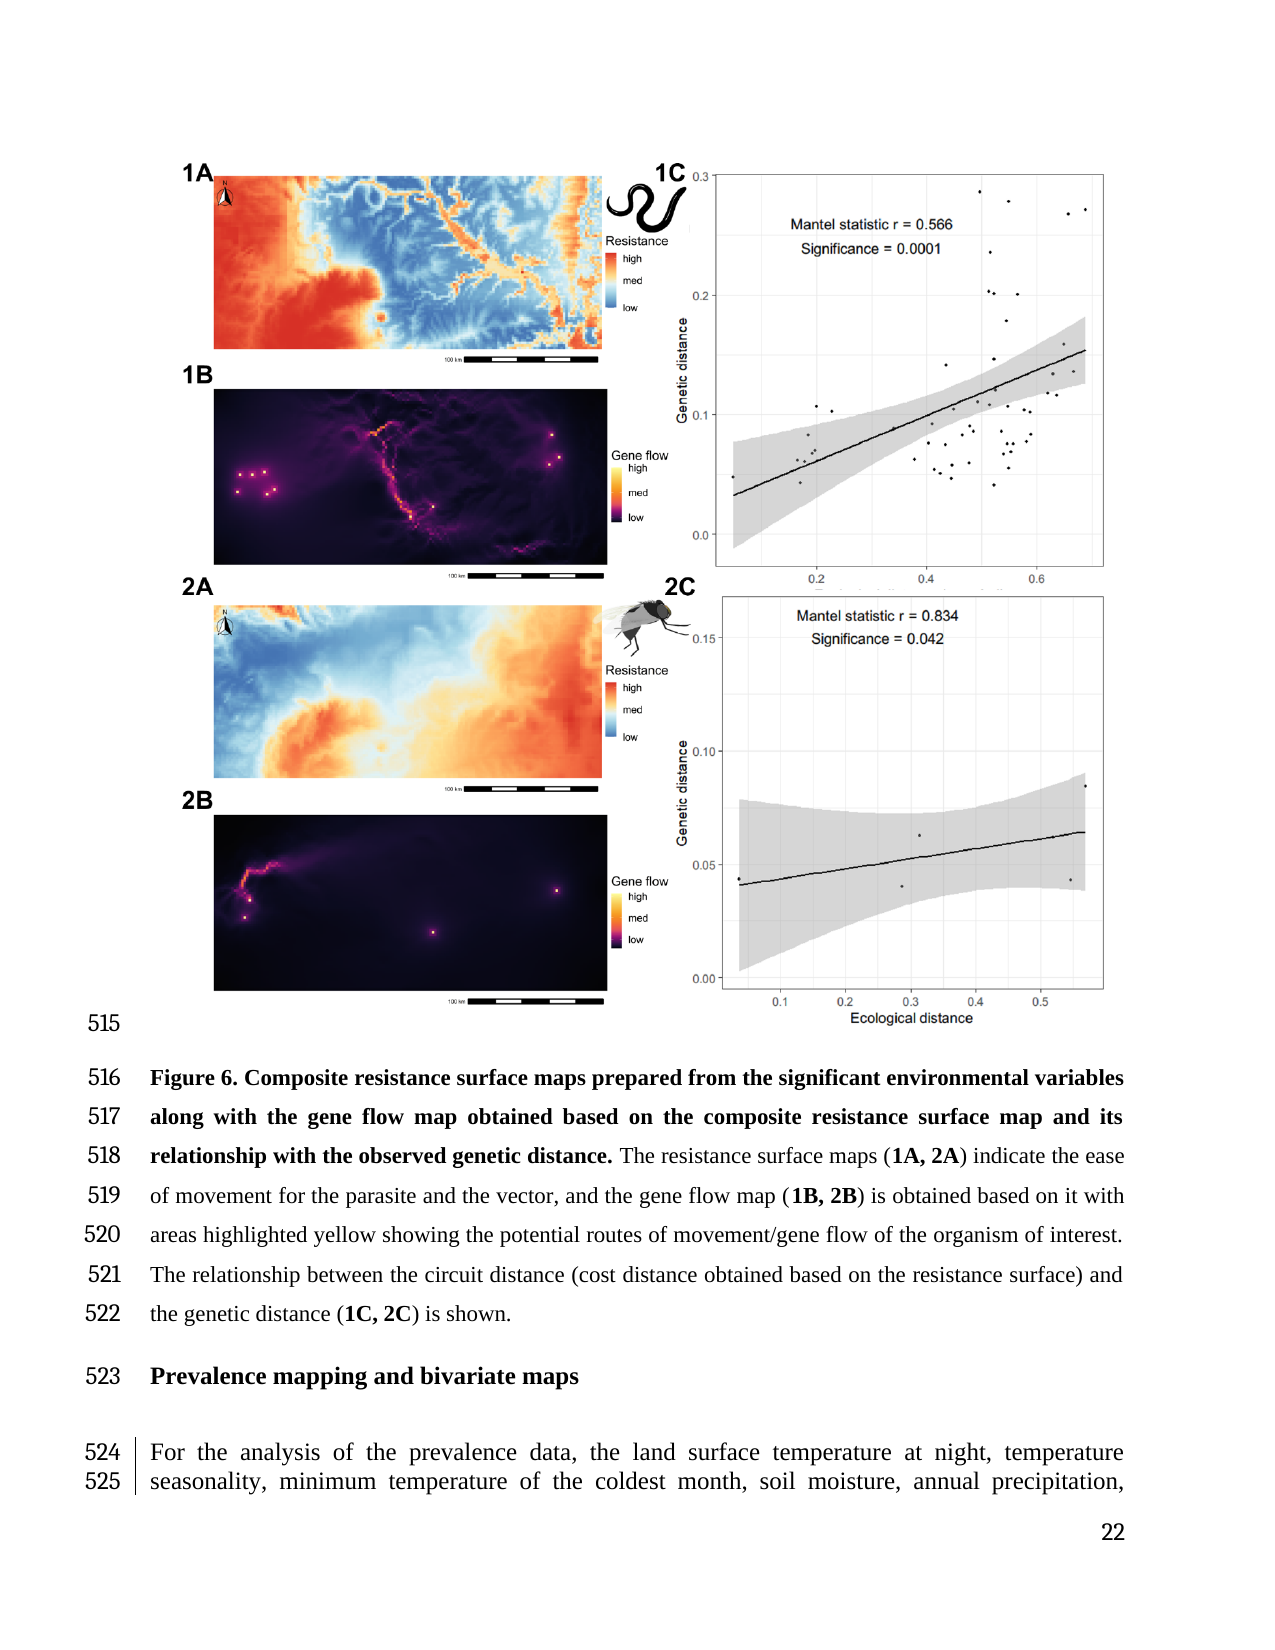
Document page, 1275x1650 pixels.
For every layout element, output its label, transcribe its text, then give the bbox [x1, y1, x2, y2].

text Figure 6. Composite resistance surface maps prepared from the significant environmental variables along with the gene flow map obtained based on the composite resistance surface map and its relationship with the observed genetic distance. The resistance surface maps (1A, 2A) indicate the ease of movement for the parasite and the vector, and the gene flow map (1B, 2B) is obtained based on it with areas highlighted yellow showing the potential routes of movement/gene flow of the organism of interest. The relationship between the circuit distance (cost distance obtained based on the resistance surface) and the genetic distance (1C, 2C) is shown. [150, 1064, 1125, 1327]
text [150, 1437, 1125, 1494]
subtitle Prevalence mapping and bivariate maps [150, 1361, 1125, 1389]
picture [166, 150, 1109, 1032]
